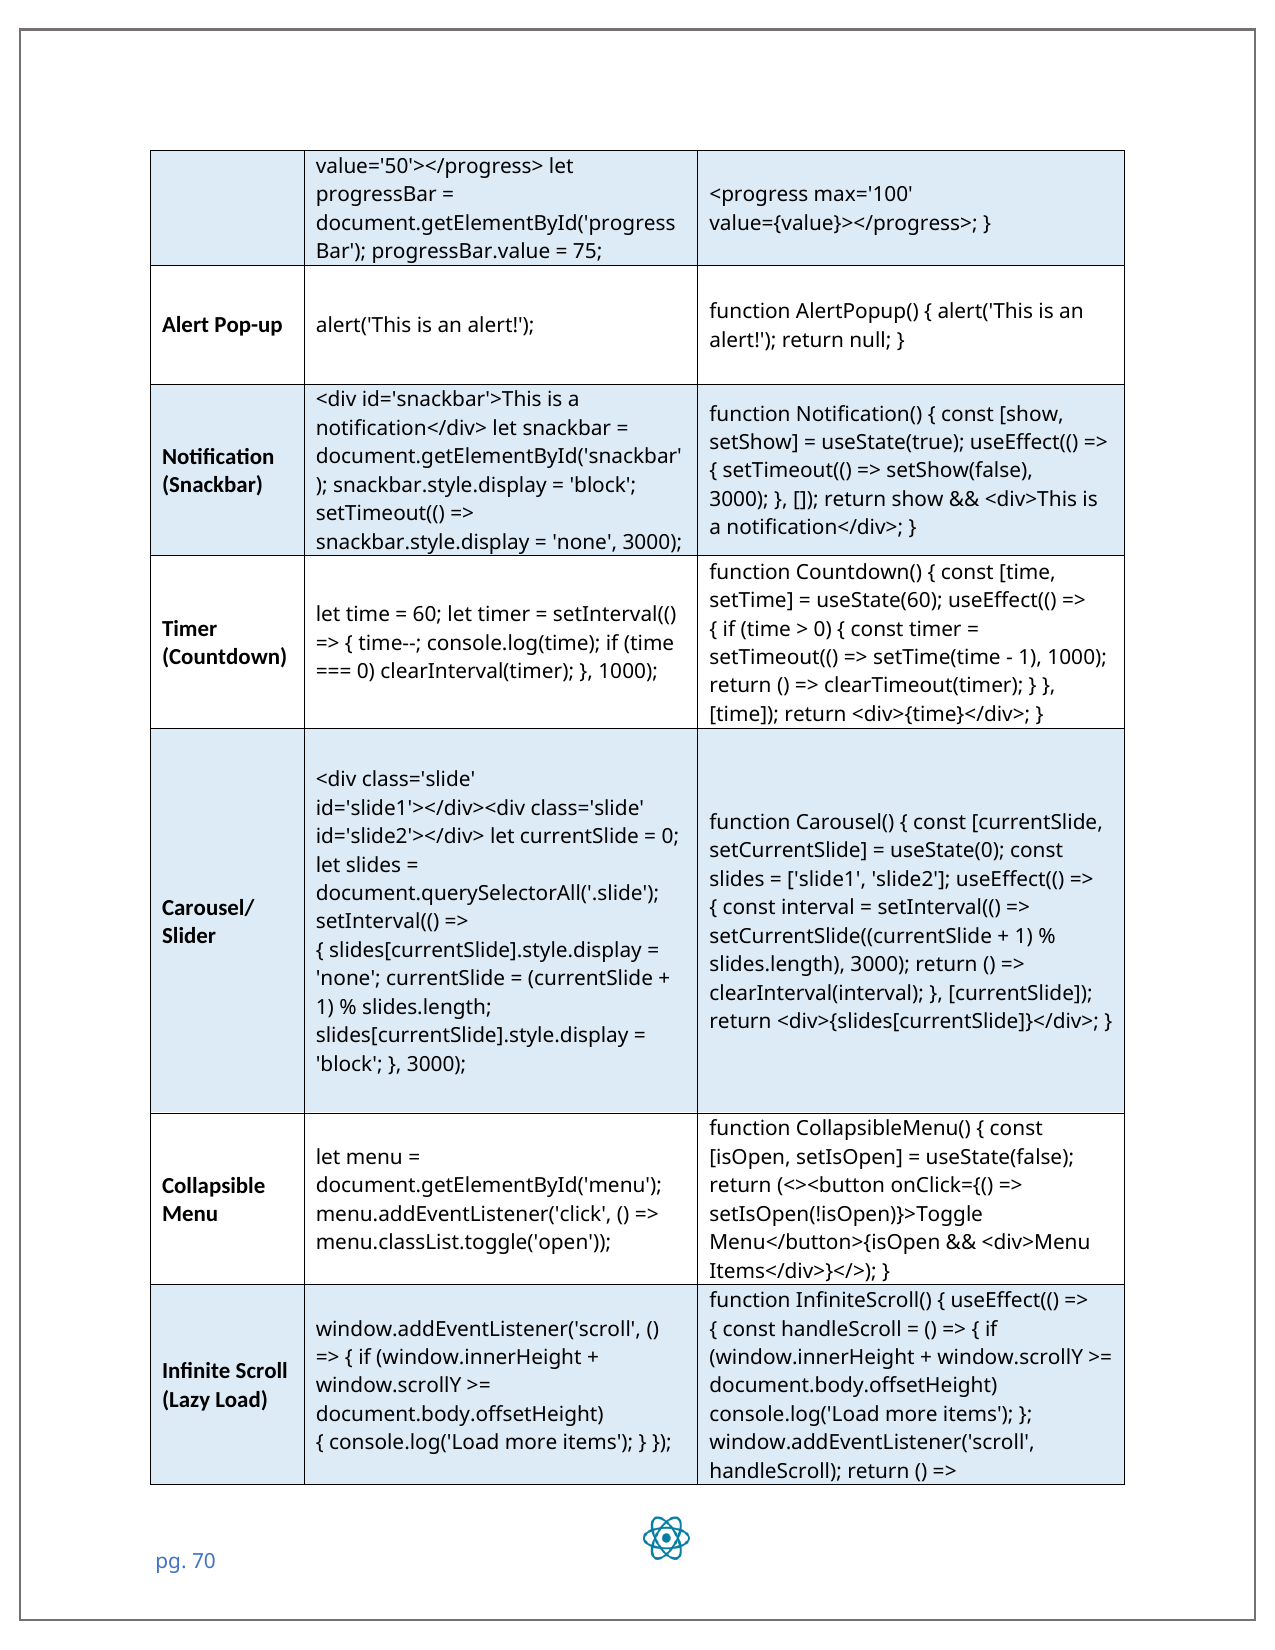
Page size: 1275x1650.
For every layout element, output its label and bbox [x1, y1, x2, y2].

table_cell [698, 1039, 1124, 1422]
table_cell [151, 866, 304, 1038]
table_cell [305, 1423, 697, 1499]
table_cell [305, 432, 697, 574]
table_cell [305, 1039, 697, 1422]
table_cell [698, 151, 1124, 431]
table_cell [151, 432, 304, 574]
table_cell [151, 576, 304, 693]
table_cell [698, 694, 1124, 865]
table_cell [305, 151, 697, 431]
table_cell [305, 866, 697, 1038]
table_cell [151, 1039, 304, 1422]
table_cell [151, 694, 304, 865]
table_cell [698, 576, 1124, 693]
picture [632, 1508, 700, 1569]
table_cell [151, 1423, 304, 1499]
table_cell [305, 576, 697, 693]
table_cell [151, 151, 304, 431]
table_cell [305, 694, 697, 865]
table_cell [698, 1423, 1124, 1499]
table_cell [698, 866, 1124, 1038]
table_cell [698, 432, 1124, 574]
